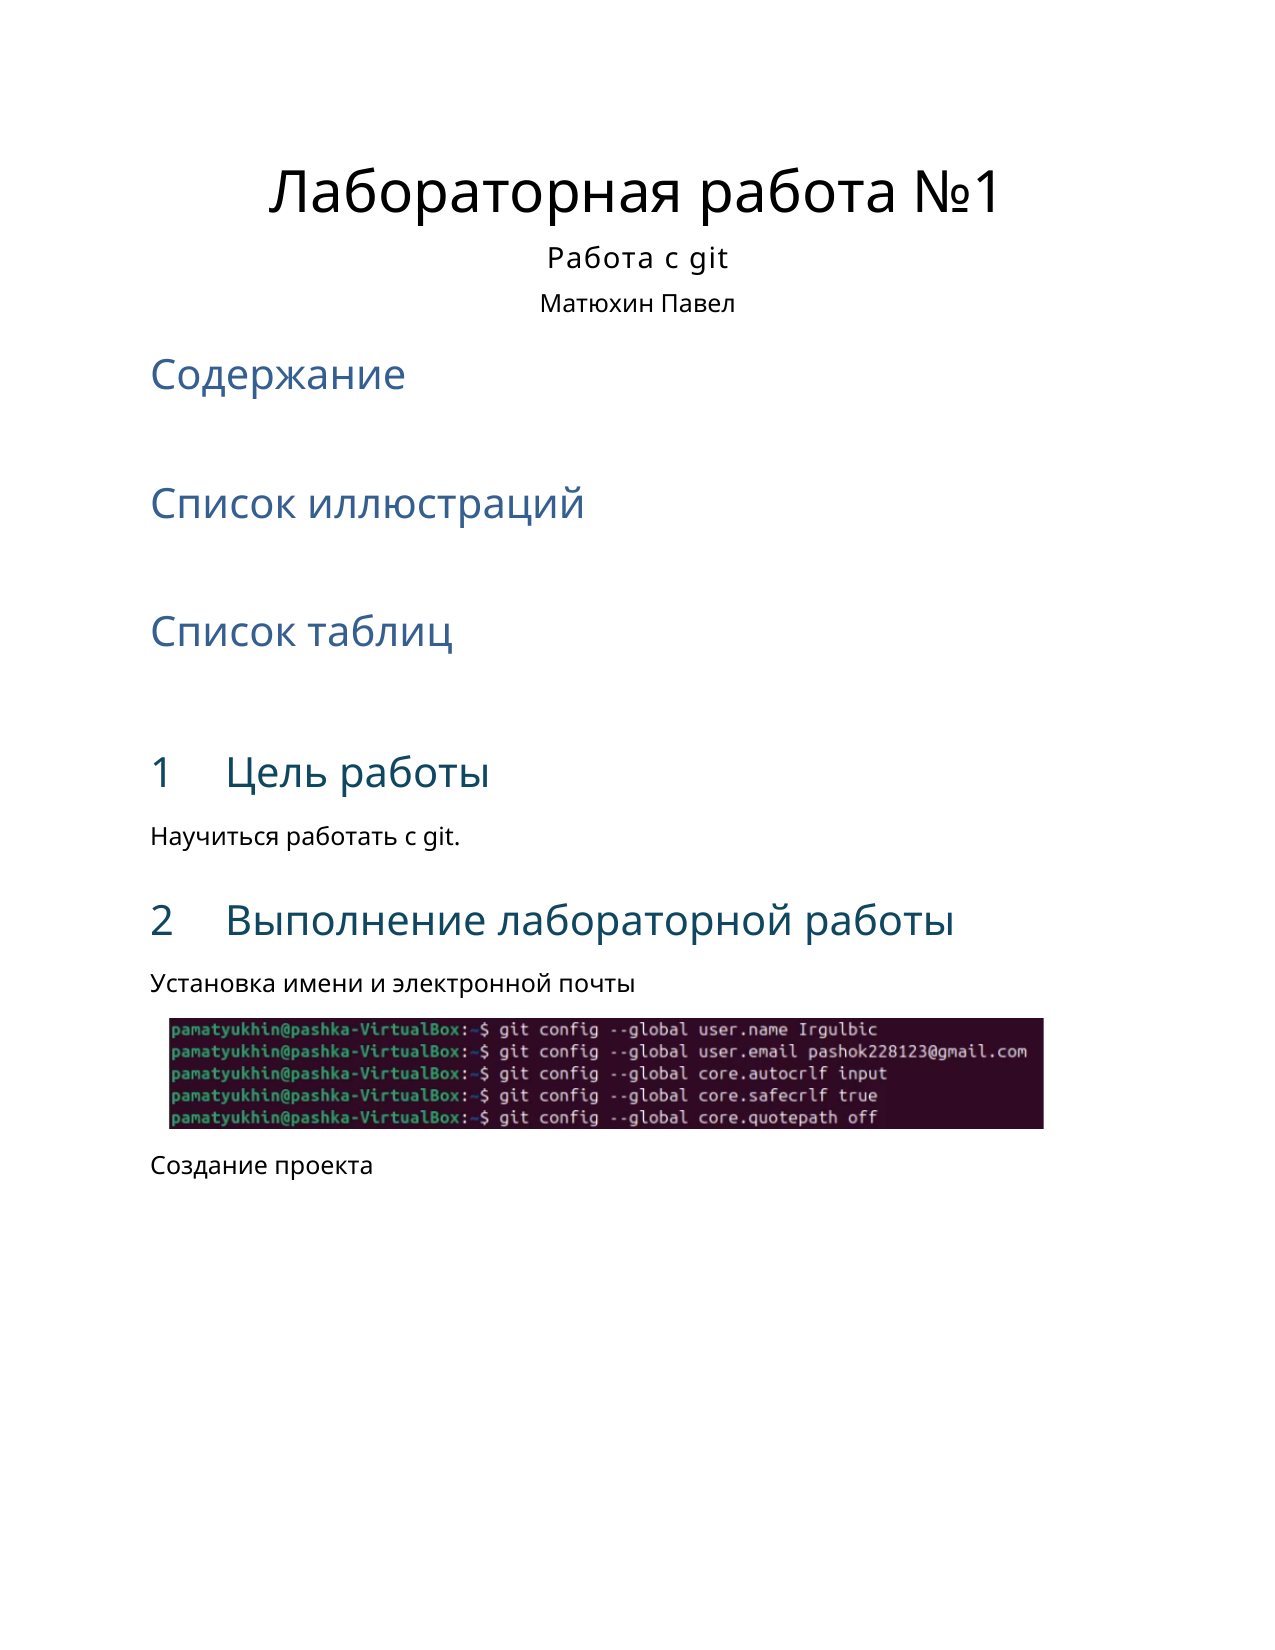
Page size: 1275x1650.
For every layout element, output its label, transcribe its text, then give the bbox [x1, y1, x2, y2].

text Матюхин Павел [150, 286, 1125, 320]
subtitle 2 Выполнение лабораторной работы [150, 890, 1125, 947]
subtitle Работа с git [150, 238, 1125, 277]
subtitle 1 Цель работы [150, 743, 1125, 800]
picture [168, 1018, 1044, 1129]
text Установка имени и электронной почты [150, 966, 1125, 1000]
title Лабораторная работа №1 [150, 150, 1125, 229]
text Научиться работать с git. [150, 819, 1125, 853]
text Создание проекта [150, 1148, 1125, 1182]
